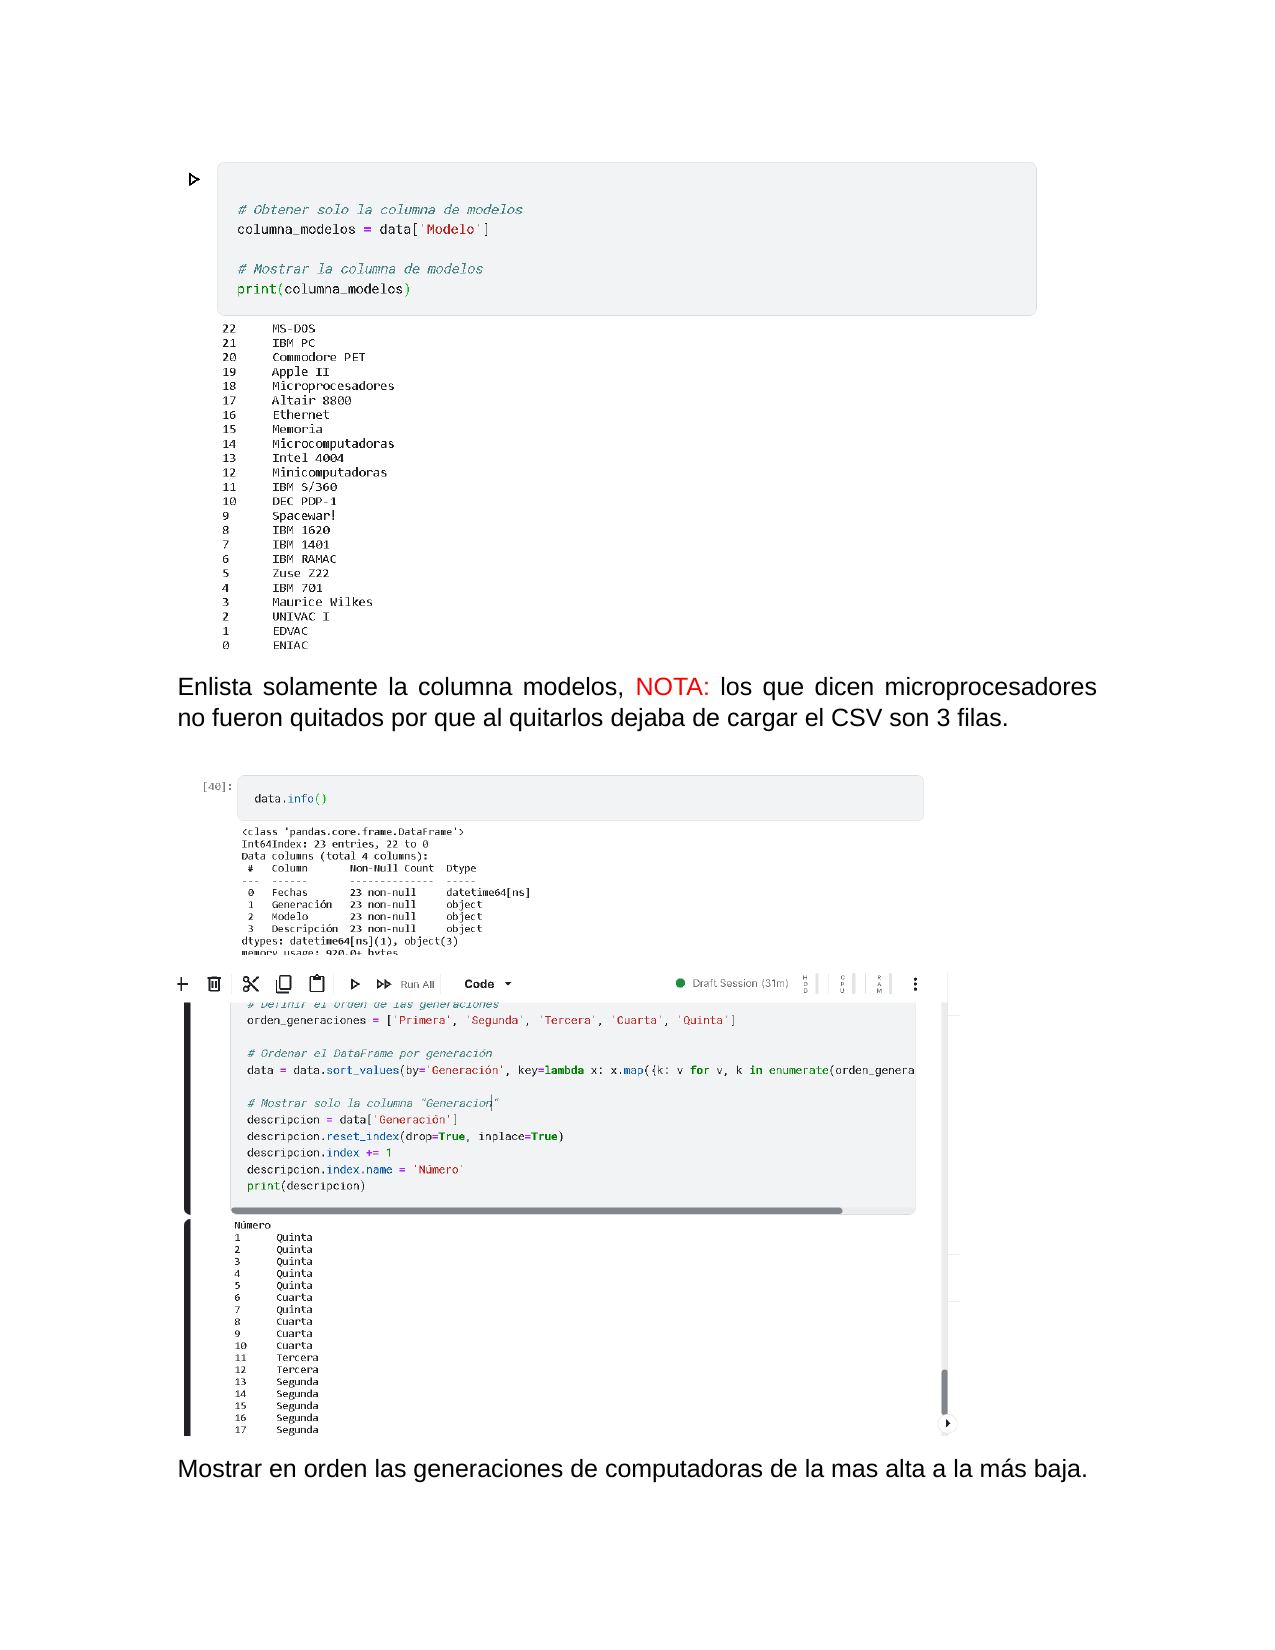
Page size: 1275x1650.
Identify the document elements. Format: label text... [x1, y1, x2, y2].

picture [177, 973, 961, 1436]
text Enlista solamente la columna modelos, NOTA: los que dicen microprocesadores no fueron quitados por que al quitarlos dejaba de cargar el CSV son 3 filas. [177, 672, 1098, 732]
text Mostrar en orden las generaciones de computadoras de la mas alta a la más baja. [177, 1454, 1098, 1483]
picture [177, 147, 1046, 654]
picture [177, 751, 934, 955]
